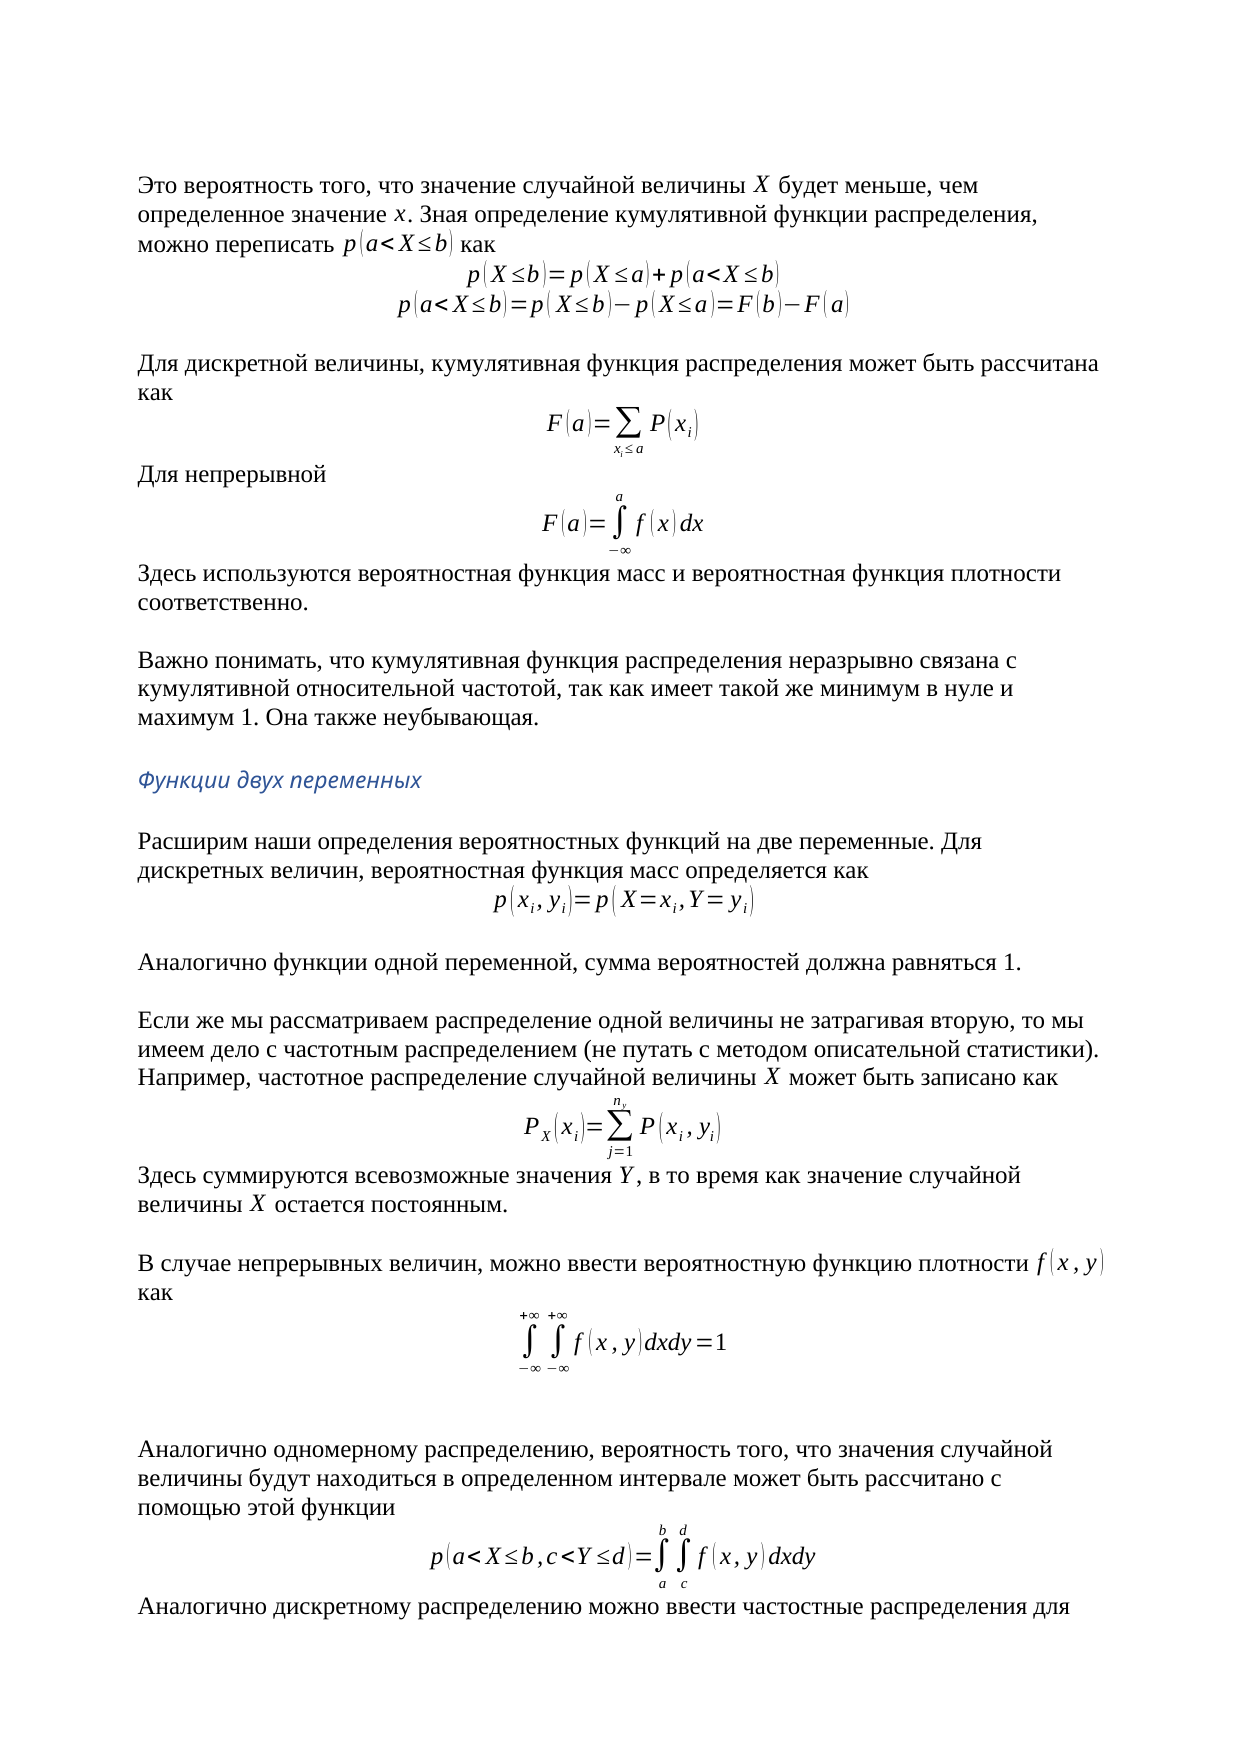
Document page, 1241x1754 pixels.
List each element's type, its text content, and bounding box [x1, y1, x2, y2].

text Здесь используются вероятностная функция масс и вероятностная функция плотности соответственно. [137, 558, 1107, 616]
text Здесь суммируются всевозможные значения , в то время как значение случайной величины остается постоянным. [137, 1161, 1107, 1218]
text Аналогично одномерному распределению, вероятность того, что значения случайной величины будут находиться в определенном интервале может быть рассчитано с помощью этой функции [137, 1434, 1107, 1521]
text Если же мы рассматриваем распределение одной величины не затрагивая вторую, то мы имеем дело с частотным распределением (не путать с методом описательной статистики). Например, частотное распределение случайной величины может быть записано как [137, 1005, 1107, 1091]
subtitle Функции двух переменных [137, 764, 1107, 795]
text Аналогично функции одной переменной, сумма вероятностей должна равняться 1. [137, 947, 1107, 976]
text Для дискретной величины, кумулятивная функция распределения может быть рассчитана как [137, 348, 1107, 406]
text В случае непрерывных величин, можно ввести вероятностную функцию плотности как [137, 1247, 1107, 1306]
text Это вероятность того, что значение случайной величины будет меньше, чем определенное значение . Зная определение кумулятивной функции распределения, можно переписать как [137, 170, 1107, 258]
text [137, 1591, 1107, 1620]
text Важно понимать, что кумулятивная функция распределения неразрывно связана с кумулятивной относительной частотой, так как имеет такой же минимум в нуле и махимум 1. Она также неубывающая. [137, 645, 1107, 731]
text Для непрерывной [137, 459, 1107, 488]
text Расширим наши определения вероятностных функций на две переменные. Для дискретных величин, вероятностная функция масс определяется как [137, 826, 1107, 884]
